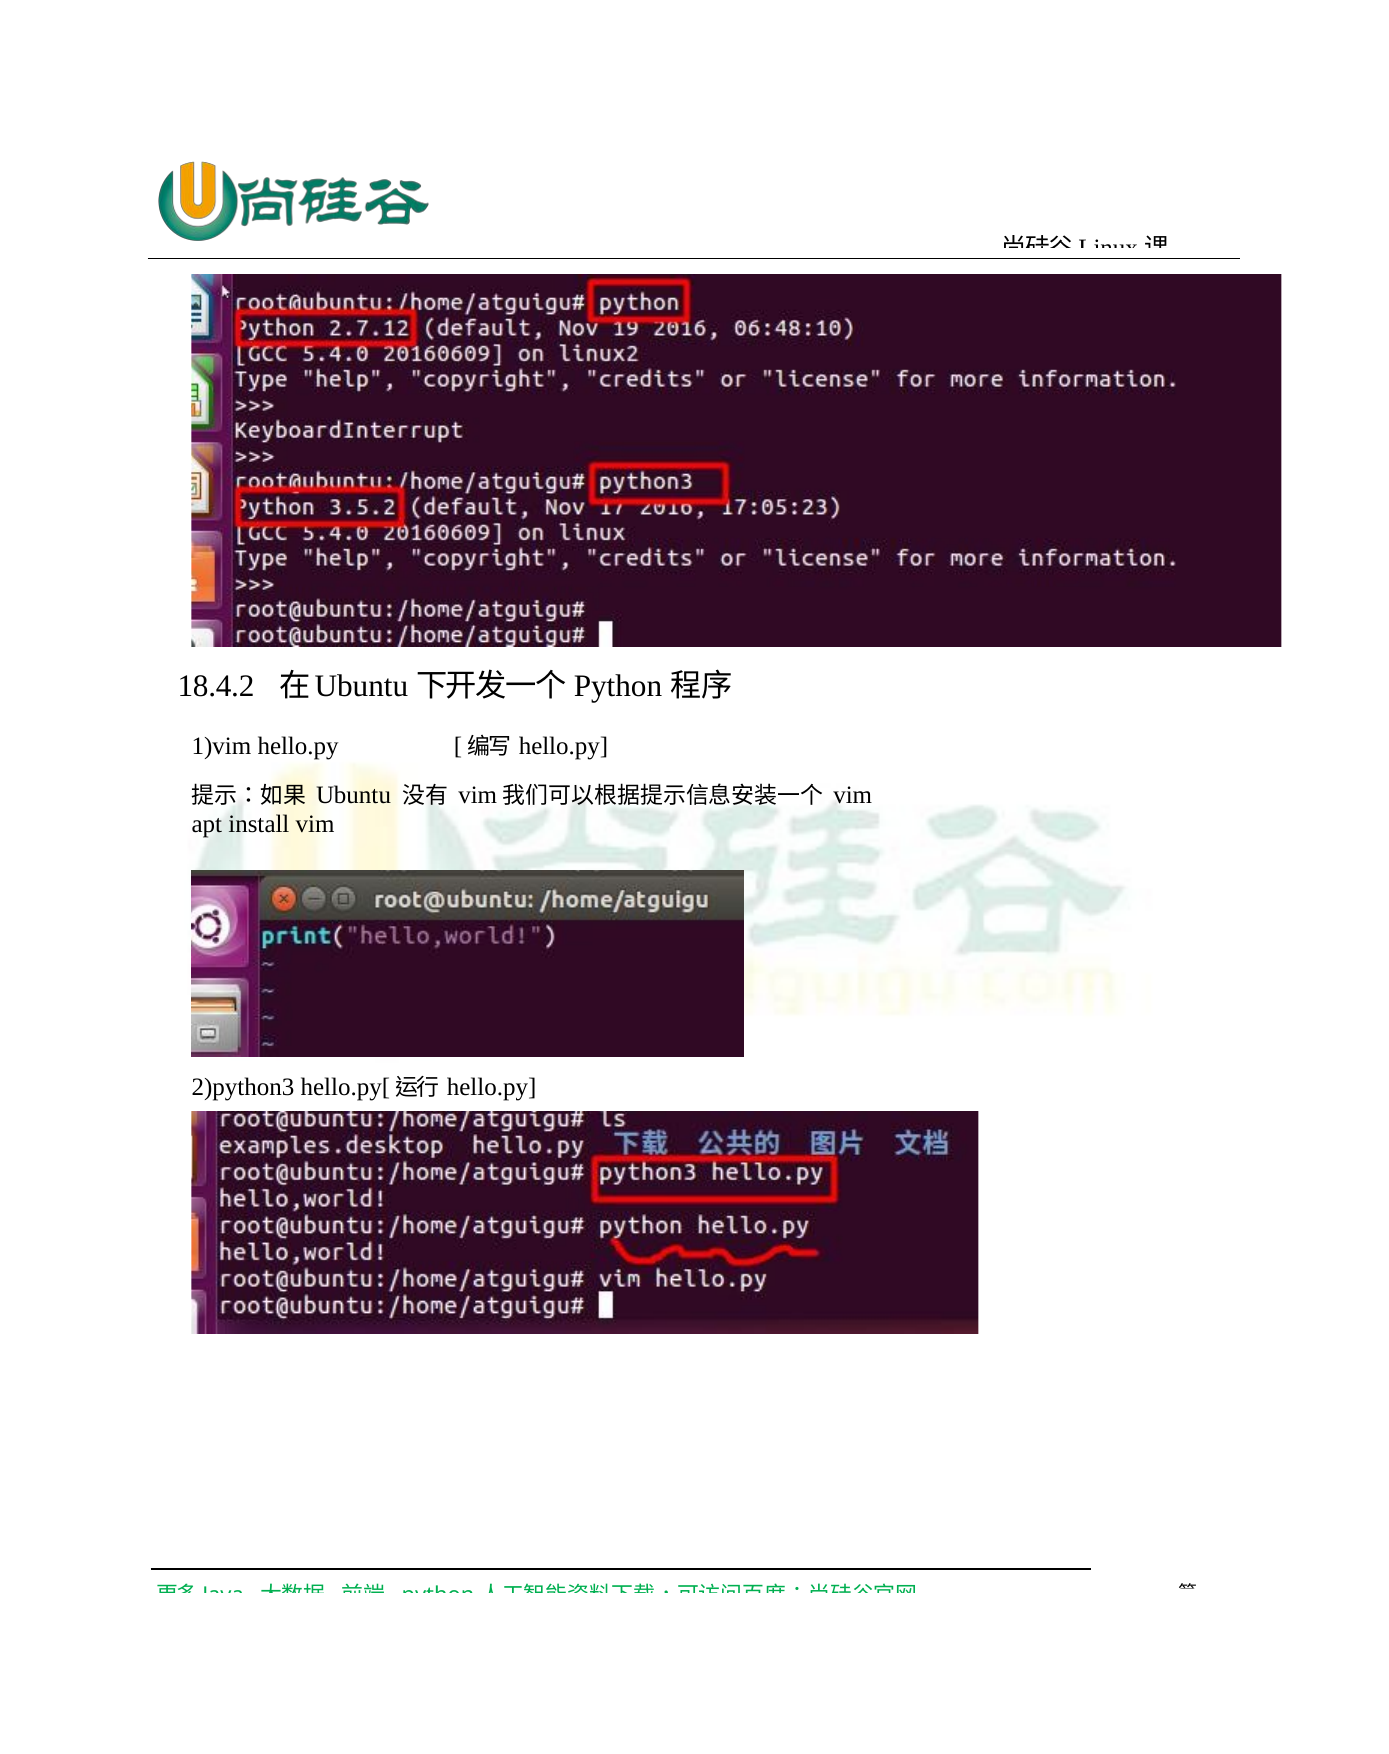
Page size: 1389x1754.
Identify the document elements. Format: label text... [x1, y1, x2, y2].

picture [191, 274, 1282, 647]
subtitle 在 Ubuntu 下开发一个 Python 程序 [177, 663, 1295, 706]
picture [147, 722, 1241, 1089]
picture [147, 153, 436, 249]
picture [191, 1111, 979, 1334]
